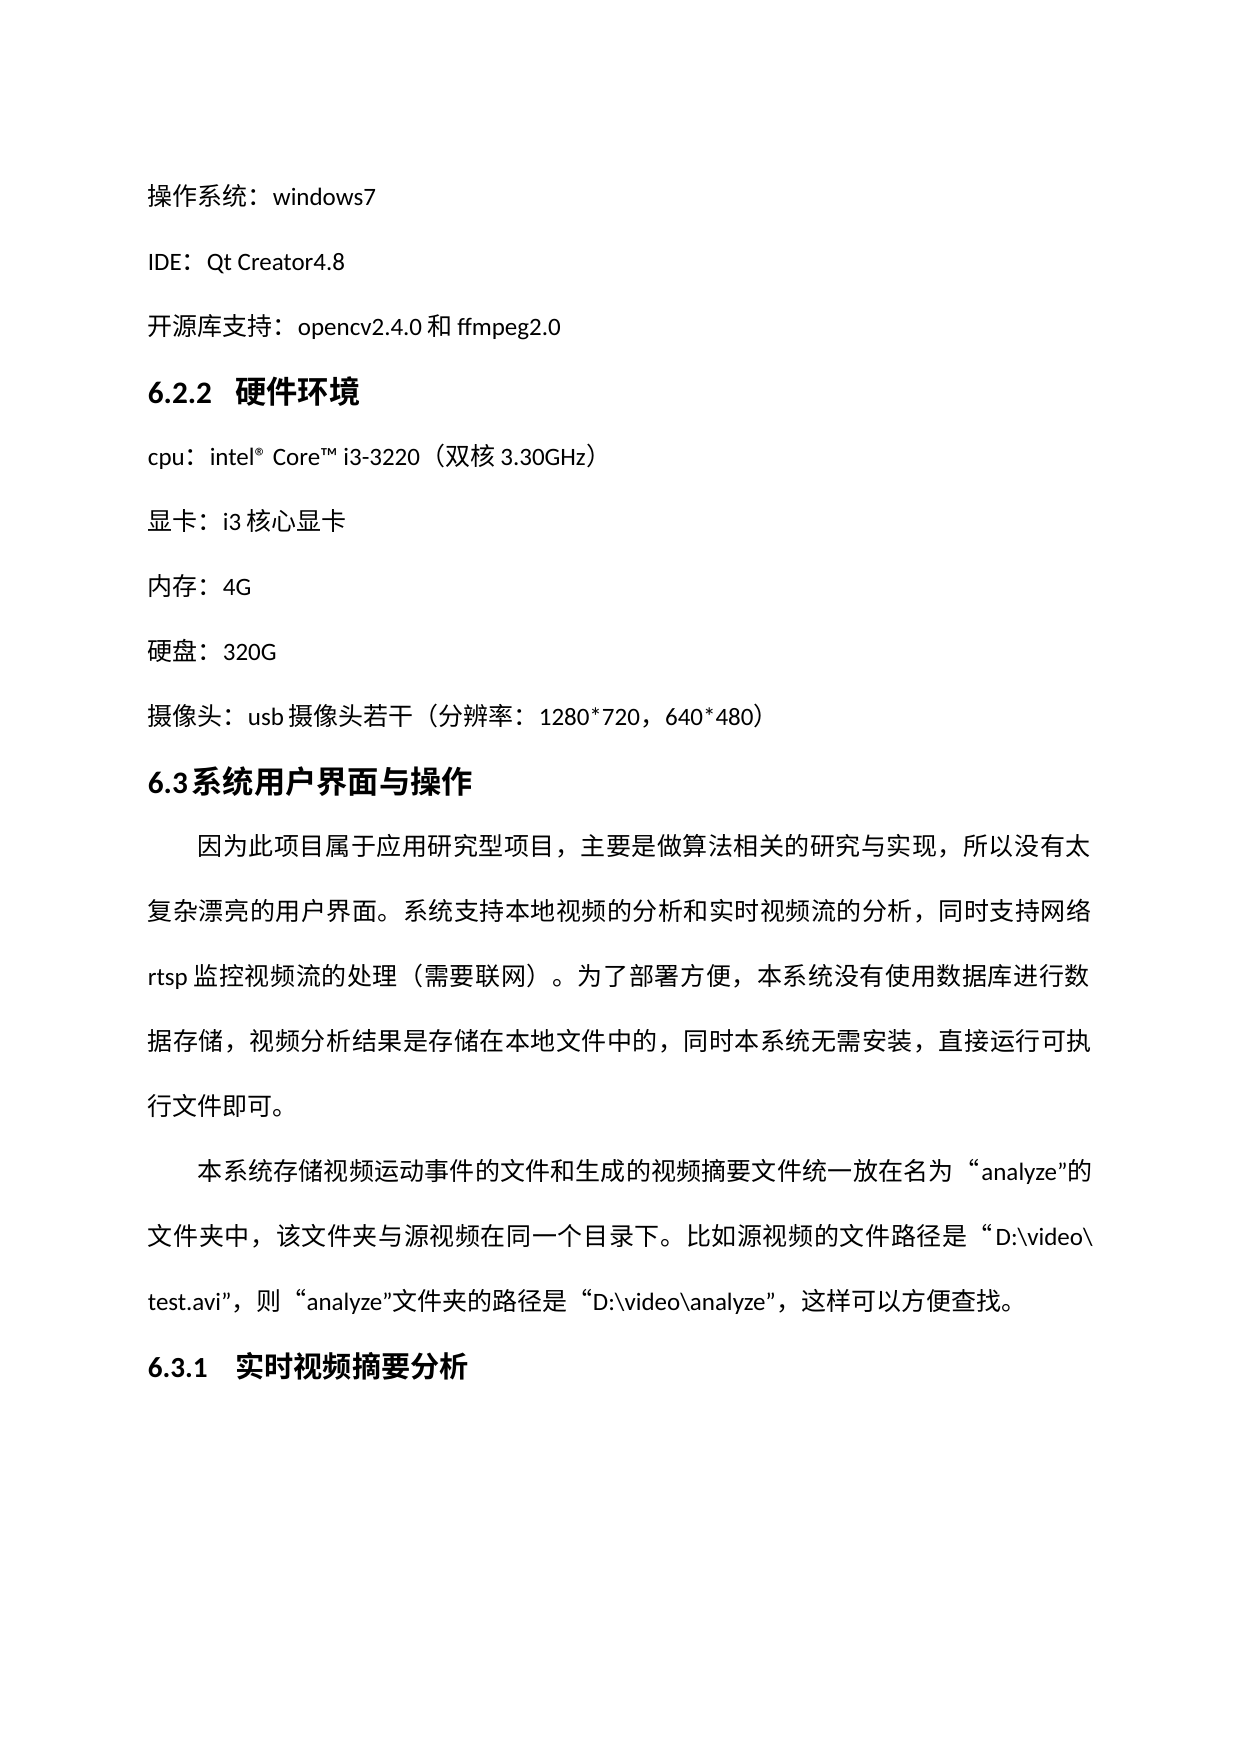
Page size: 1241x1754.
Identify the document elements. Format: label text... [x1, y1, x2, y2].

text 内存：4G [148, 552, 1092, 617]
text 操作系统：windows7 [148, 162, 1092, 227]
text 开源库支持：opencv2.4.0和ffmpeg2.0 [148, 292, 1092, 357]
list 系统用户界面与操作 [148, 747, 1092, 812]
text 硬盘：320G [148, 617, 1092, 682]
text 因为此项目属于应用研究型项目，主要是做算法相关的研究与实现，所以没有太复杂漂亮的用户界面。系统支持本地视频的分析和实时视频流的分析，同时支持网络rtsp监控视频流的处理（需要联网）。为了部署方便，本系统没有使用数据库进行数据存储，视频分析结果是存储在本地文件中的，同时本系统无需安装，直接运行可执行文件即可。 [148, 812, 1092, 1137]
text 摄像头：usb摄像头若干（分辨率：1280*720，640*480） [148, 682, 1092, 747]
text IDE：Qt Creator4.8 [148, 227, 1092, 292]
text 本系统存储视频运动事件的文件和生成的视频摘要文件统一放在名为“analyze”的文件夹中，该文件夹与源视频在同一个目录下。比如源视频的文件路径是“D:\video\test.avi”，则“analyze”文件夹的路径是“D:\video\analyze”，这样可以方便查找。 [148, 1137, 1092, 1332]
list 实时视频摘要分析 [148, 1332, 1092, 1397]
text cpu：intel® Core™ i3-3220（双核3.30GHz） [148, 422, 1092, 487]
list 硬件环境 [148, 357, 1092, 422]
text 显卡：i3核心显卡 [148, 487, 1092, 552]
